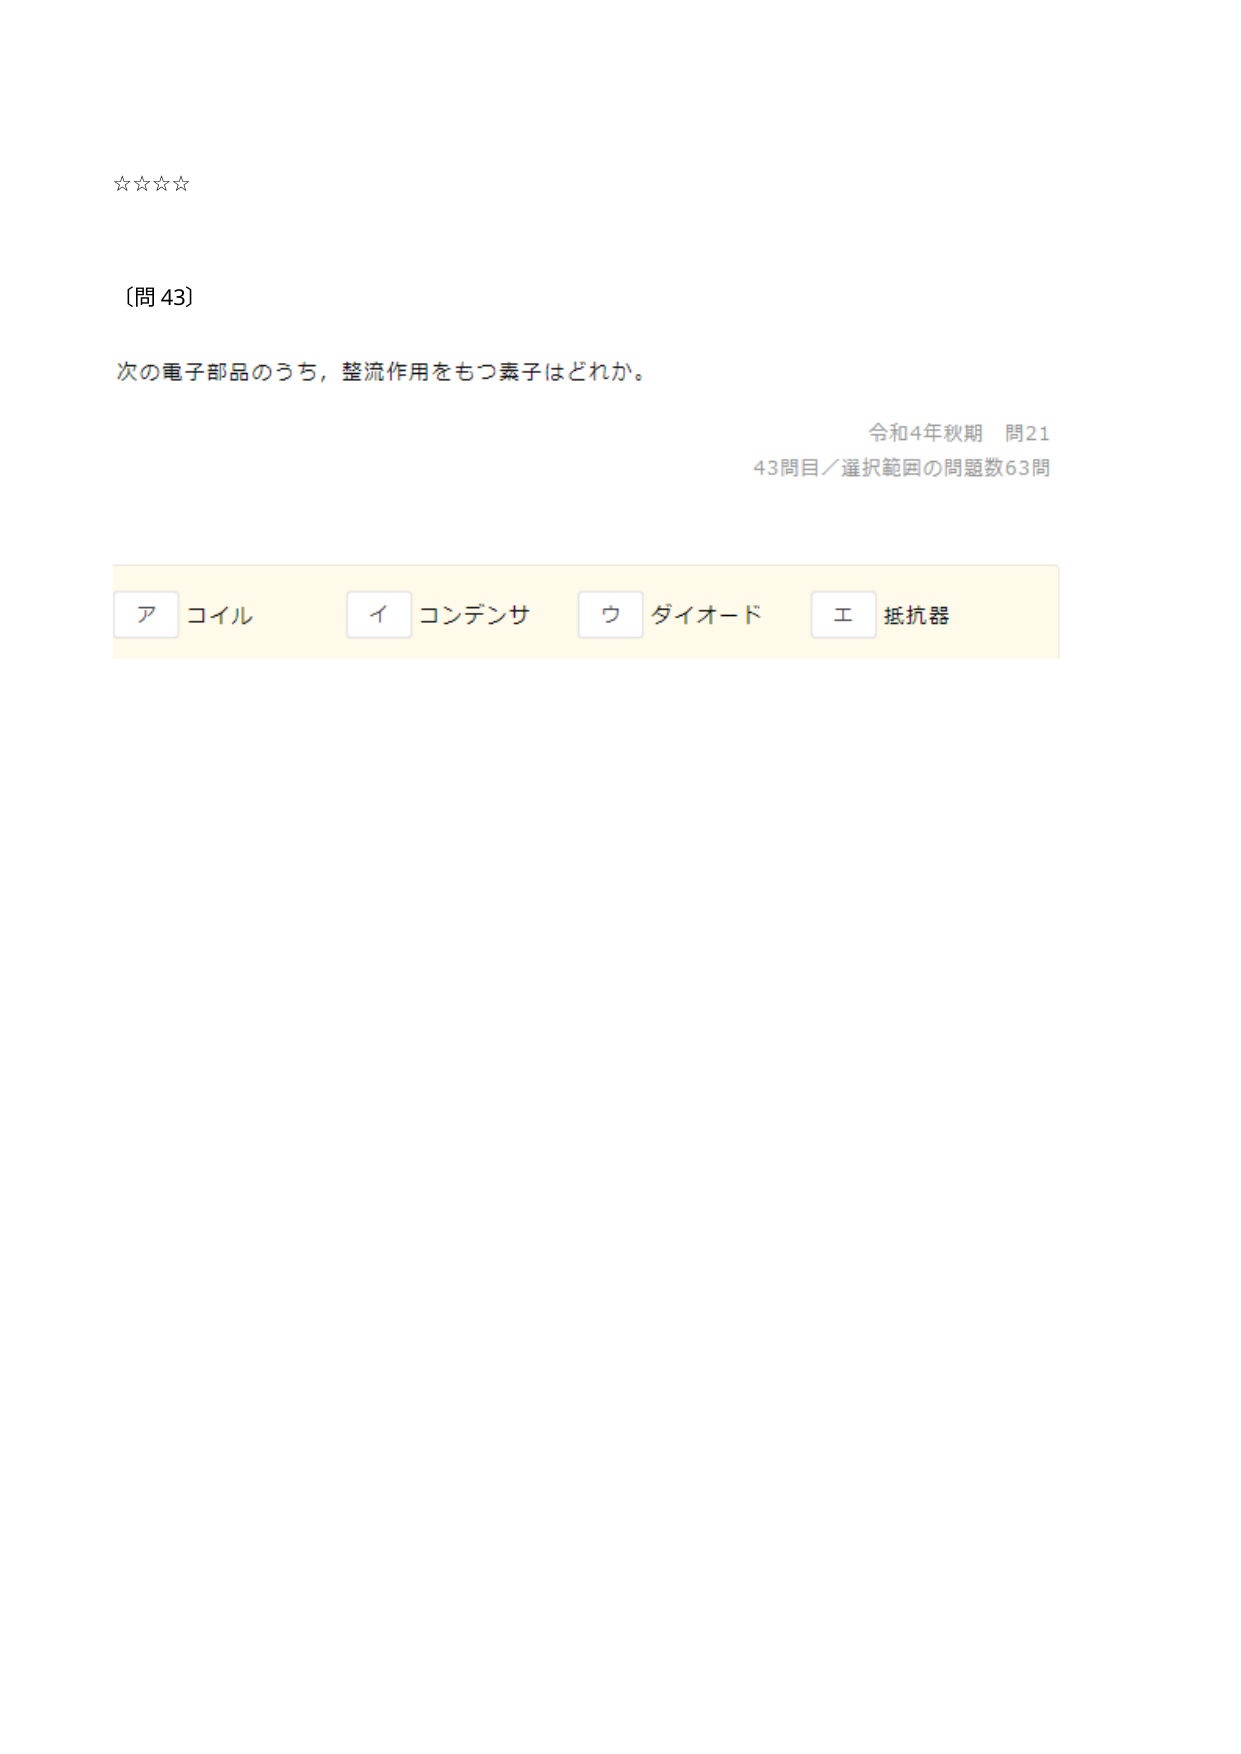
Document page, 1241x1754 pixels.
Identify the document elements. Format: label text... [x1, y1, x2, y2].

text 〔問43〕 [112, 277, 1128, 314]
picture [112, 352, 1060, 659]
text ☆☆☆☆ [112, 164, 1128, 202]
